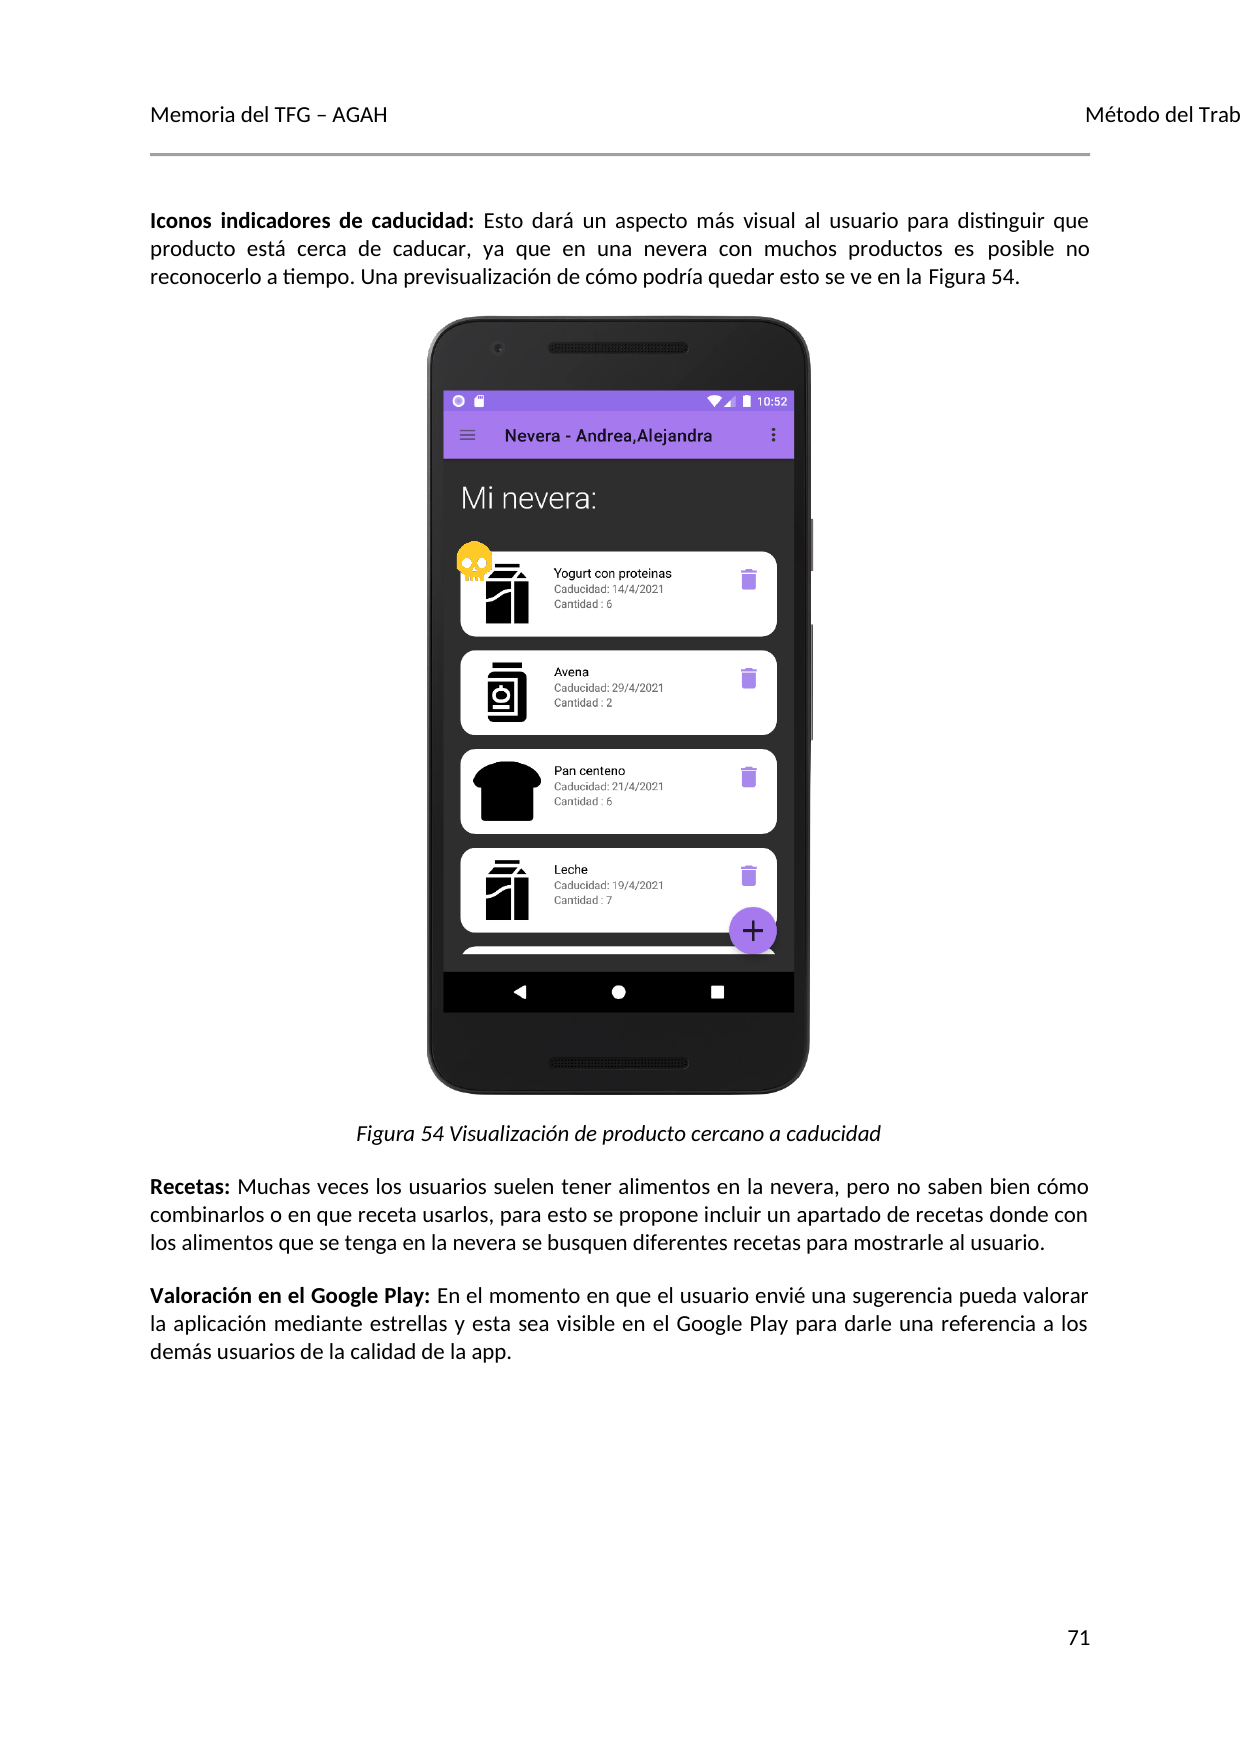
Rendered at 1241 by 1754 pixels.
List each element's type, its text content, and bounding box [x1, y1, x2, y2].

text Iconos indicadores de caducidad: Esto dará un aspecto más visual al usuario para distinguir que producto está cerca de caducar, ya que en una nevera con muchos productos es posible no reconocerlo a tiempo. Una previsualización de cómo podría quedar esto se ve en la Figura 54. [150, 206, 1090, 290]
text Valoración en el Google Play: En el momento en que el usuario envié una sugerencia pueda valorar la aplicación mediante estrellas y esta sea visible en el Google Play para darle una referencia a los demás usuarios de la calidad de la app. [150, 1281, 1090, 1366]
text Figura 54 Visualización de producto cercano a caducidad [150, 1119, 1090, 1147]
text Recetas: Muchas veces los usuarios suelen tener alimentos en la nevera, pero no saben bien cómo combinarlos o en que receta usarlos, para esto se propone incluir un apartado de recetas donde con los alimentos que se tenga en la nevera se busquen diferentes recetas para mostrarle al usuario. [150, 1172, 1090, 1256]
picture [427, 315, 814, 1095]
